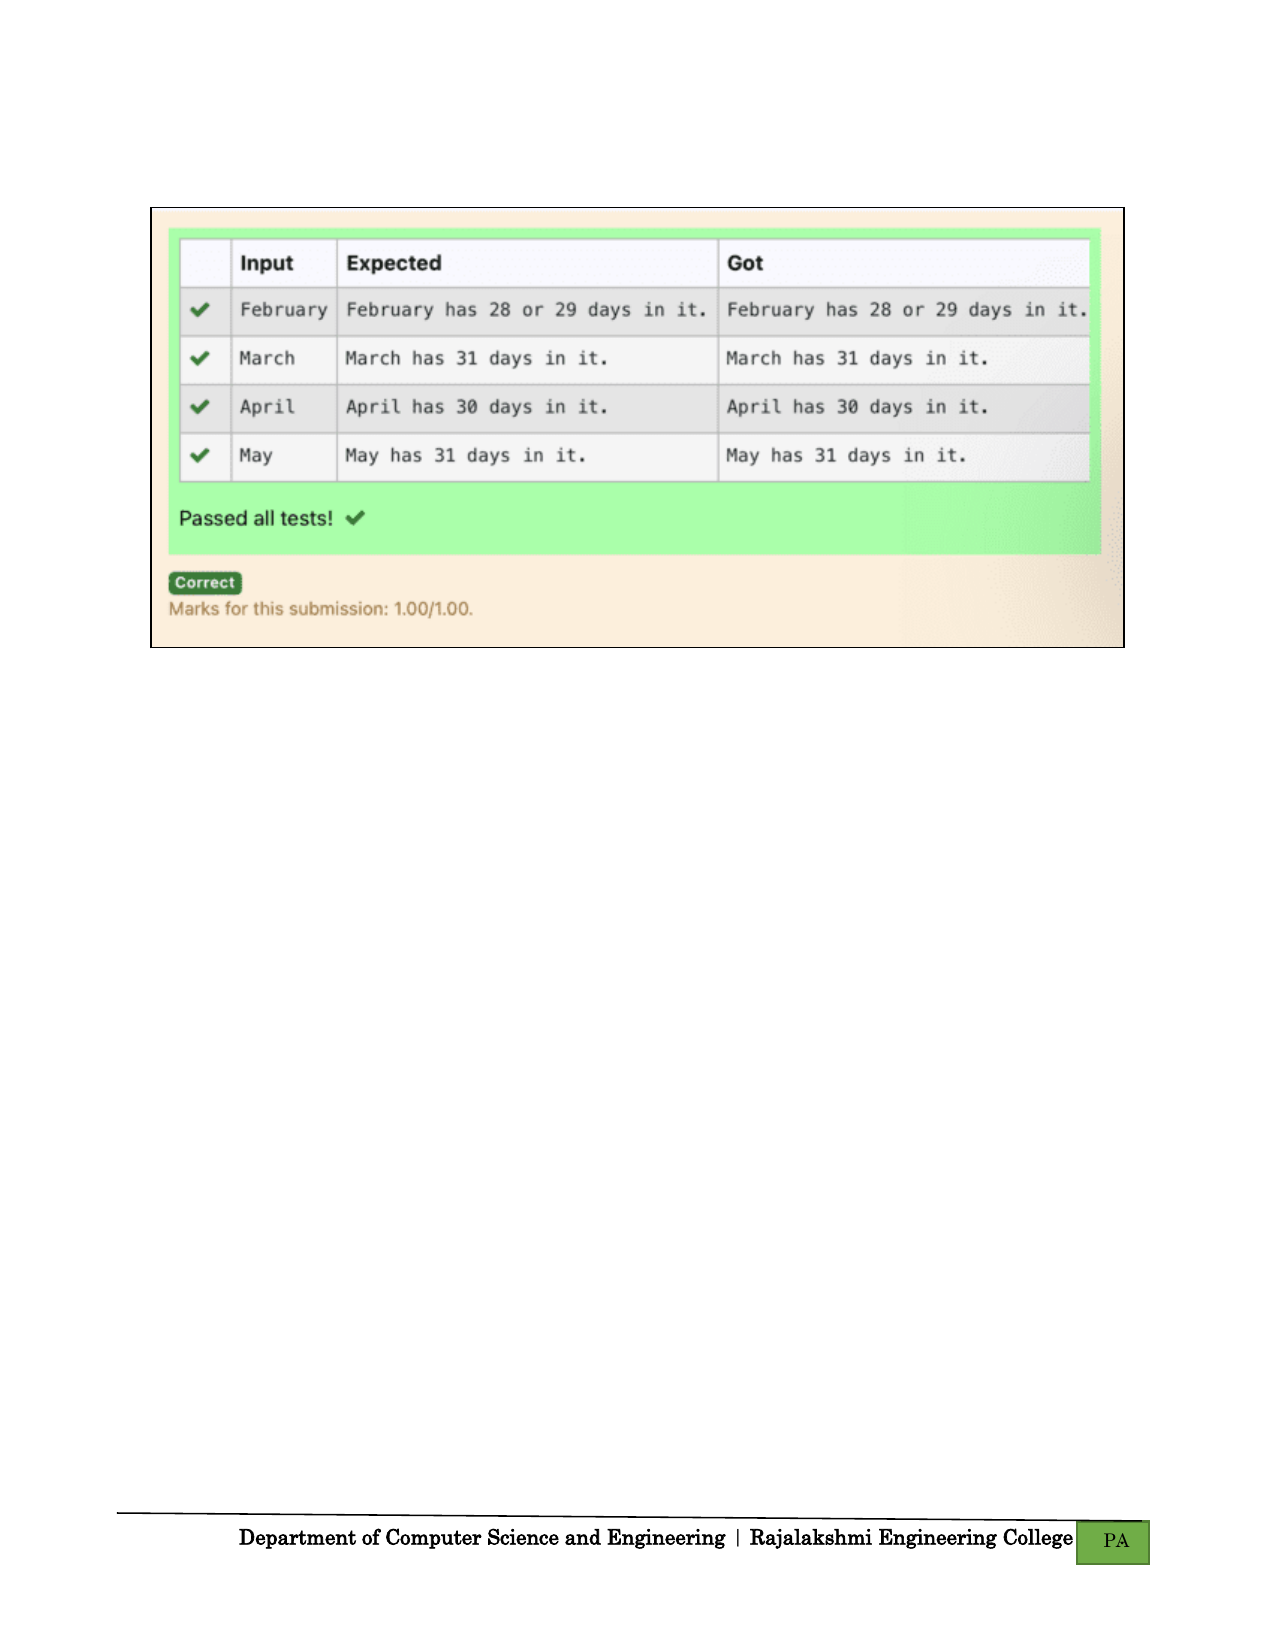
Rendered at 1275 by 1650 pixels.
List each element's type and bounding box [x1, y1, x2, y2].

picture [152, 208, 1123, 647]
